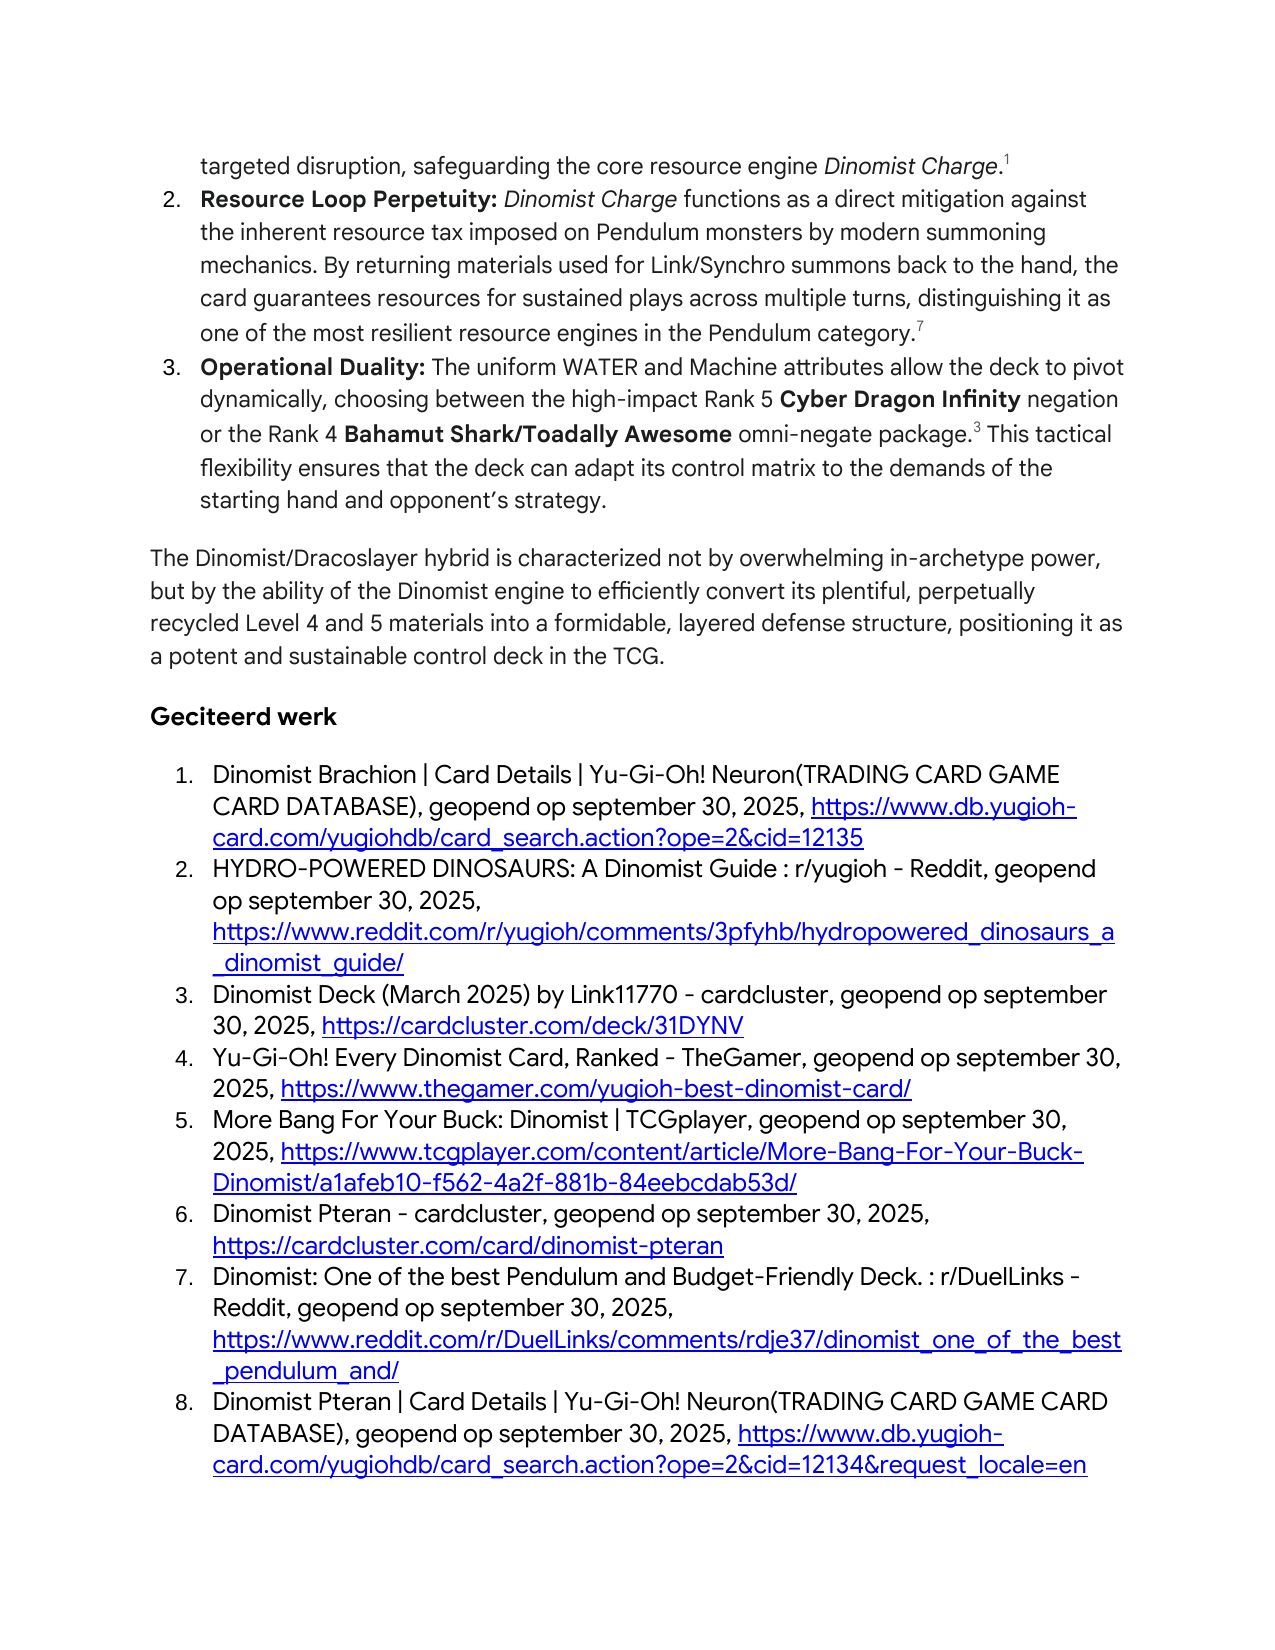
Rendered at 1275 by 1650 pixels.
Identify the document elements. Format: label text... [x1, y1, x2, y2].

list Operational Duality: The uniform WATER and Machine attributes allow the deck to pivot dynamically, choosing between the high-impact Rank 5 Cyber Dragon Infinity negation or the Rank 4 Bahamut Shark/Toadally Awesome omni-negate package.3 This tactical flexibility ensures that the deck can adapt its control matrix to the demands of the starting hand and opponent’s strategy. [162, 353, 1125, 515]
list Dinomist Brachion | Card Details | Yu-Gi-Oh! Neuron(TRADING CARD GAME CARD DATABASE), geopend op september 30, 2025, https://www.db.yugioh-card.com/yugiohdb/card_search.action?ope=2&cid=12135 [175, 759, 1125, 854]
subtitle Geciteerd werk [150, 702, 1125, 733]
list Dinomist Deck (March 2025) by Link11770 - cardcluster, geopend op september 30, 2025, https://cardcluster.com/deck/31DYNV [175, 979, 1125, 1042]
list Yu-Gi-Oh! Every Dinomist Card, Ranked - TheGamer, geopend op september 30, 2025, https://www.thegamer.com/yugioh-best-dinomist-card/ [175, 1042, 1125, 1104]
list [162, 150, 1125, 181]
list Dinomist: One of the best Pendulum and Budget-Friendly Deck. : r/DuelLinks - Reddit, geopend op september 30, 2025, https://www.reddit.com/r/DuelLinks/comments/rdje37/dinomist_one_of_the_best_pendulum_and/ [175, 1261, 1125, 1387]
list More Bang For Your Buck: Dinomist | TCGplayer, geopend op september 30, 2025, https://www.tcgplayer.com/content/article/More-Bang-For-Your-Buck-Dinomist/a1afeb10-f562-4a2f-881b-84eebcdab53d/ [175, 1104, 1125, 1198]
list Resource Loop Perpetuity: Dinomist Charge functions as a direct mitigation against the inherent resource tax imposed on Pendulum monsters by modern summoning mechanics. By returning materials used for Link/Synchro summons back to the hand, the card guarantees resources for sustained plays across multiple turns, distinguishing it as one of the most resilient resource engines in the Pendulum category.7 [162, 186, 1125, 348]
text The Dinomist/Dracoslayer hybrid is characterized not by overwhelming in-archetype power, but by the ability of the Dinomist engine to efficiently convert its plentiful, perpetually recycled Level 4 and 5 materials into a formidable, layered defense structure, positioning it as a potent and sustainable control deck in the TCG. [150, 544, 1125, 671]
list Dinomist Pteran | Card Details | Yu-Gi-Oh! Neuron(TRADING CARD GAME CARD DATABASE), geopend op september 30, 2025, https://www.db.yugioh-card.com/yugiohdb/card_search.action?ope=2&cid=12134&request_locale=en [175, 1387, 1125, 1481]
list Dinomist Pteran - cardcluster, geopend op september 30, 2025, https://cardcluster.com/card/dinomist-pteran [175, 1198, 1125, 1261]
list HYDRO-POWERED DINOSAURS: A Dinomist Guide : r/yugioh - Reddit, geopend op september 30, 2025, https://www.reddit.com/r/yugioh/comments/3pfyhb/hydropowered_dinosaurs_a_dinomist_guide/ [175, 854, 1125, 979]
